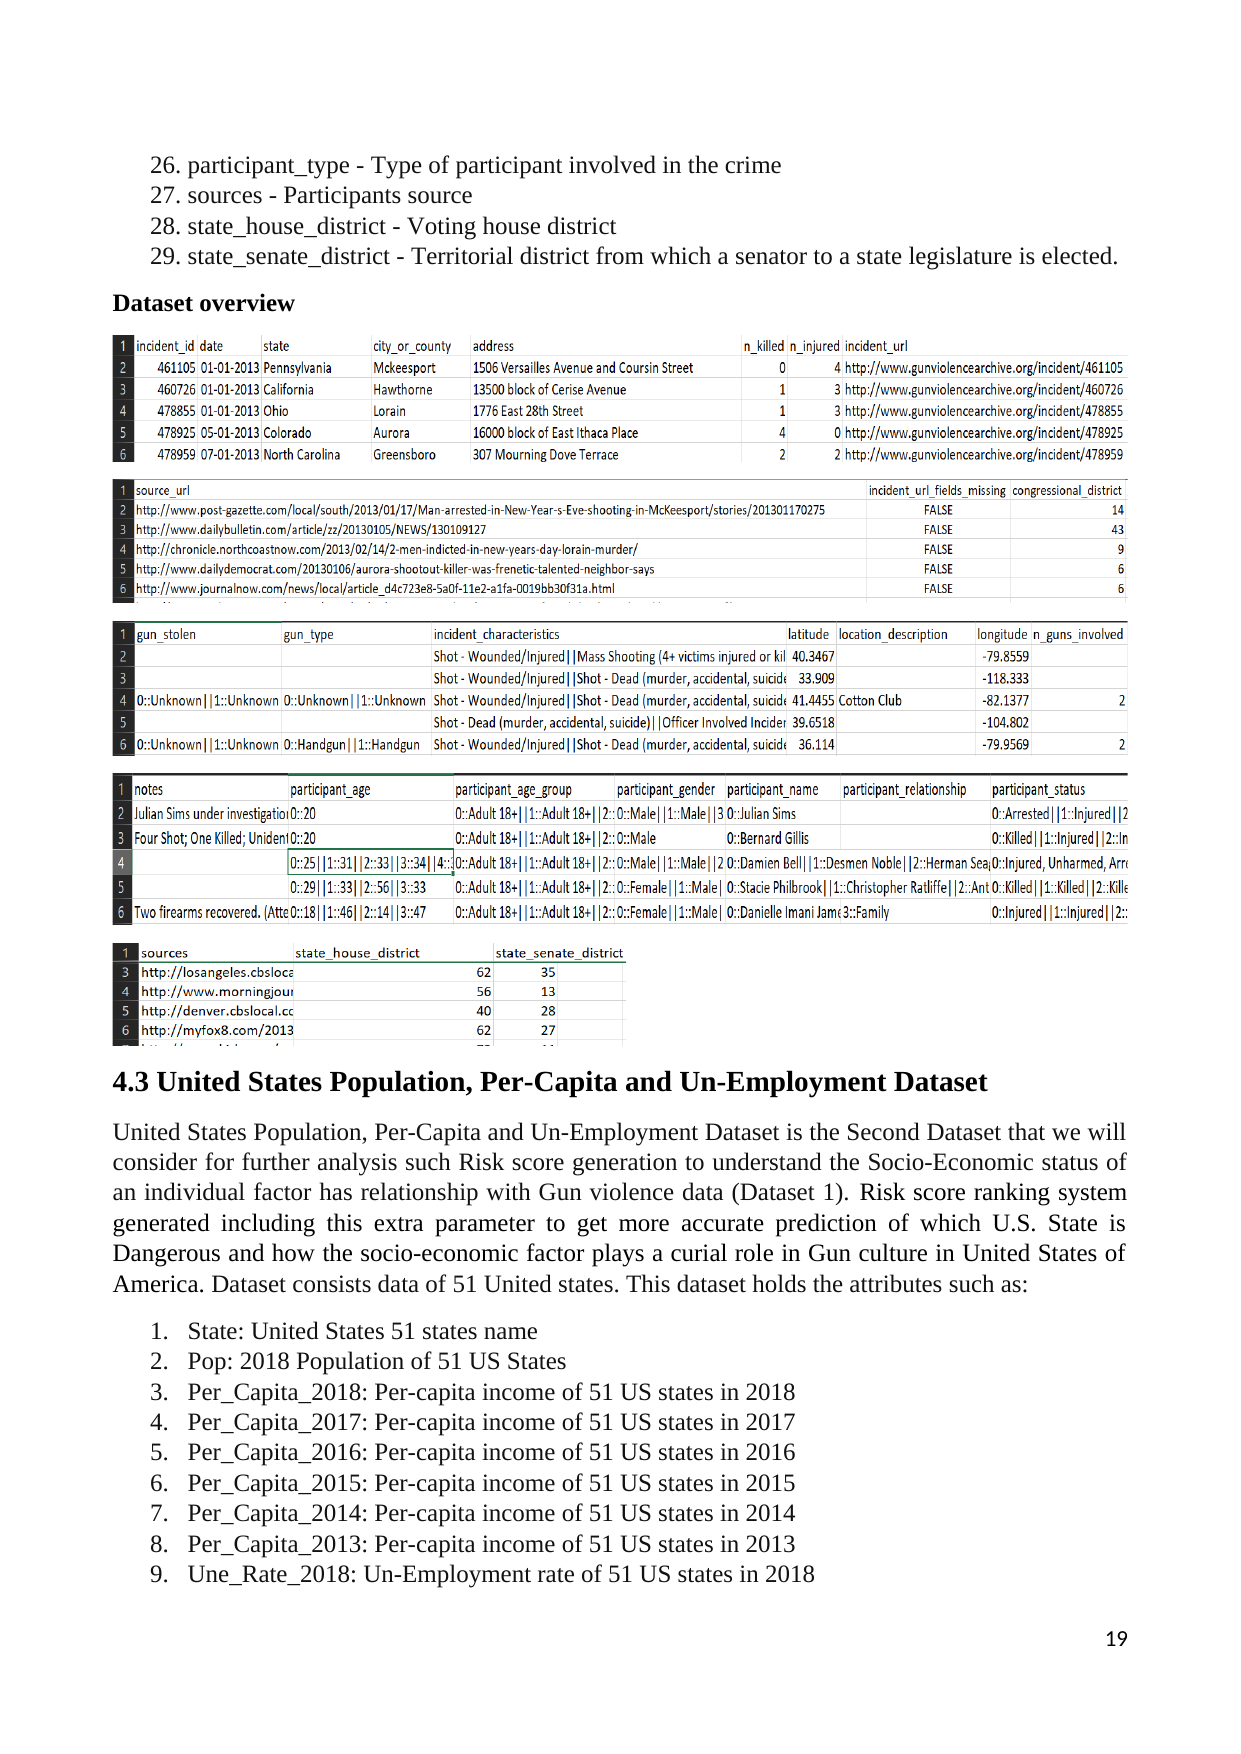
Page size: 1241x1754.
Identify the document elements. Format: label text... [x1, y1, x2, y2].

list Per_Capita_2014: Per-capita income of 51 US states in 2014 [150, 1498, 1128, 1527]
picture [112, 479, 1128, 603]
picture [112, 943, 627, 1046]
list sources - Participants source [150, 180, 1128, 209]
list state_senate_district - Territorial district from which a senator to a state legislature is elected. [150, 241, 1128, 270]
list participant_type - Type of participant involved in the crime [150, 150, 1128, 179]
list Pop: 2018 Population of 51 US States [150, 1346, 1128, 1375]
list Per_Capita_2015: Per-capita income of 51 US states in 2015 [150, 1468, 1128, 1497]
list state_house_district - Voting house district [150, 211, 1128, 239]
list Une_Rate_2018: Un-Employment rate of 51 US states in 2018 [150, 1559, 1128, 1588]
text Dataset overview [112, 288, 1128, 317]
list State: United States 51 states name [150, 1316, 1128, 1344]
list Per_Capita_2013: Per-capita income of 51 US states in 2013 [150, 1529, 1128, 1557]
text United States Population, Per-Capita and Un-Employment Dataset is the Second Dataset that we will consider for further analysis such Risk score generation to understand the Socio-Economic status of an individual factor has relationship with Gun violence data (Dataset 1). Risk score ranking system generated including this extra parameter to get more accurate prediction of which U.S. State is Dangerous and how the socio-economic factor plays a curial role in Gun culture in United States of America. Dataset consists data of 51 United states. This dataset holds the attributes such as: [112, 1117, 1128, 1297]
list Per_Capita_2016: Per-capita income of 51 US states in 2016 [150, 1437, 1128, 1466]
list Per_Capita_2018: Per-capita income of 51 US states in 2018 [150, 1377, 1128, 1405]
picture [112, 621, 1128, 756]
picture [112, 335, 1128, 462]
list Per_Capita_2017: Per-capita income of 51 US states in 2017 [150, 1407, 1128, 1436]
picture [112, 773, 1128, 925]
text 4.3 United States Population, Per-Capita and Un-Employment Dataset [112, 1064, 1128, 1098]
